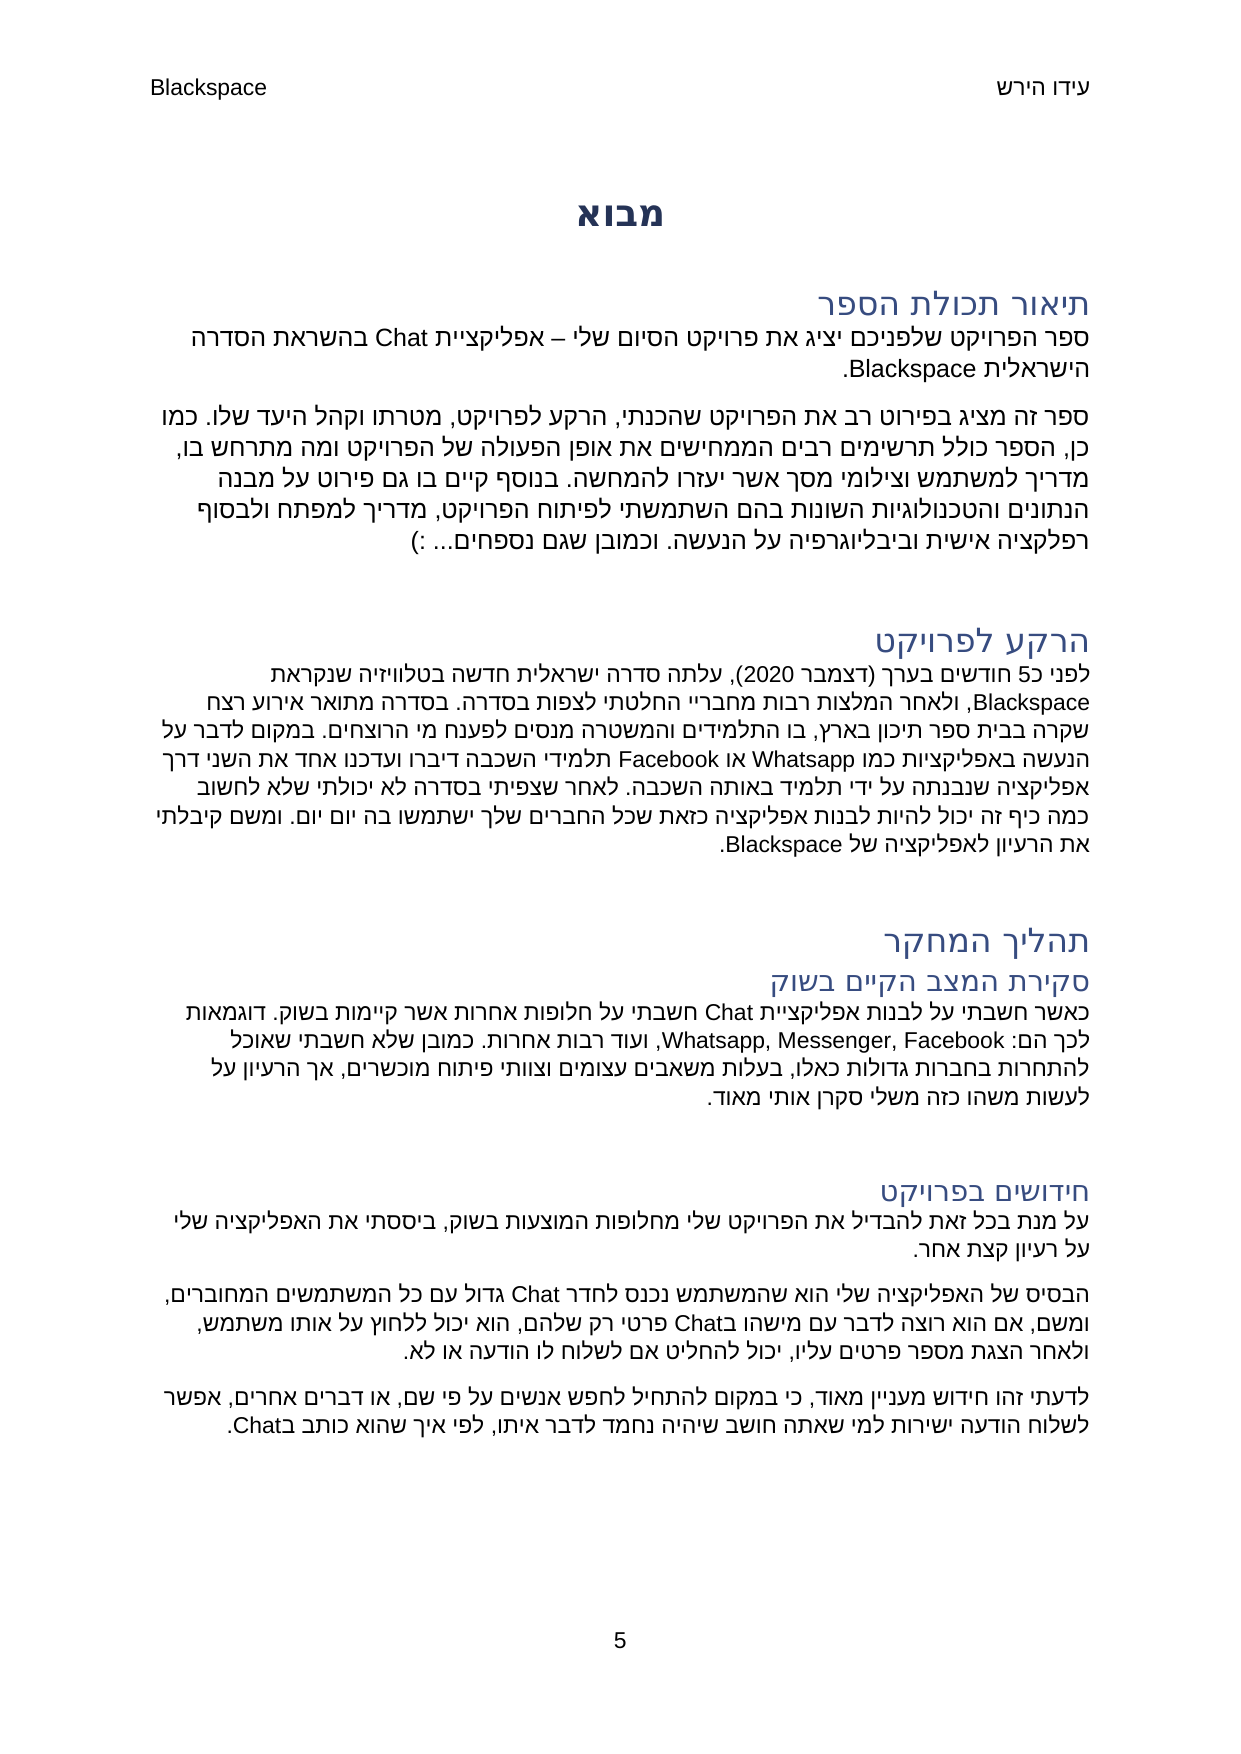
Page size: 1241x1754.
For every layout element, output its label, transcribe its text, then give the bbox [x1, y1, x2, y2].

subtitle תהליך המחקר [150, 921, 1090, 960]
text כאשר חשבתי על לבנות אפליקציית Chat חשבתי על חלופות אחרות אשר קיימות בשוק. דוגמאות לכך הם: Whatsapp, Messenger, Facebook, ועוד רבות אחרות. כמובן שלא חשבתי שאוכל להתחרות בחברות גדולות כאלו, בעלות משאבים עצומים וצוותי פיתוח מוכשרים, אך הרעיון על לעשות משהו כזה משלי סקרן אותי מאוד. [150, 998, 1090, 1110]
subtitle סקירת המצב הקיים בשוק [150, 964, 1090, 998]
subtitle חידושים בפרויקט [150, 1174, 1090, 1208]
subtitle הרקע לפרויקט [150, 622, 1090, 661]
text הבסיס של האפליקציה שלי הוא שהמשתמש נכנס לחדר Chat גדול עם כל המשתמשים המחוברים, ומשם, אם הוא רוצה לדבר עם מישהו בChat פרטי רק שלהם, הוא יכול ללחוץ על אותו משתמש, ולאחר הצגת מספר פרטים עליו, יכול להחליט אם לשלוח לו הודעה או לא. [150, 1281, 1090, 1365]
text על מנת בכל זאת להבדיל את הפרויקט שלי מחלופות המוצעות בשוק, ביססתי את האפליקציה שלי על רעיון קצת אחר. [150, 1208, 1090, 1263]
text לפני כ5 חודשים בערך (דצמבר 2020), עלתה סדרה ישראלית חדשה בטלוויזיה שנקראת Blackspace, ולאחר המלצות רבות מחבריי החלטתי לצפות בסדרה. בסדרה מתואר אירוע רצח שקרה בבית ספר תיכון בארץ, בו התלמידים והמשטרה מנסים לפענח מי הרוצחים. במקום לדבר על הנעשה באפליקציות כמו Whatsapp או Facebook תלמידי השכבה דיברו ועדכנו אחד את השני דרך אפליקציה שנבנתה על ידי תלמיד באותה השכבה. לאחר שצפיתי בסדרה לא יכולתי שלא לחשוב כמה כיף זה יכול להיות לבנות אפליקציה כזאת שכל החברים שלך ישתמשו בה יום יום. ומשם קיבלתי את הרעיון לאפליקציה של Blackspace. [150, 661, 1090, 858]
subtitle מבוא [150, 192, 1090, 235]
subtitle תיאור תכולת הספר [150, 284, 1090, 323]
text לדעתי זהו חידוש מעניין מאוד, כי במקום להתחיל לחפש אנשים על פי שם, או דברים אחרים, אפשר לשלוח הודעה ישירות למי שאתה חושב שיהיה נחמד לדבר איתו, לפי איך שהוא כותב בChat. [150, 1383, 1090, 1438]
text ספר זה מציג בפירוט רב את הפרויקט שהכנתי, הרקע לפרויקט, מטרתו וקהל היעד שלו. כמו כן, הספר כולל תרשימים רבים הממחישים את אופן הפעולה של הפרויקט ומה מתרחש בו, מדריך למשתמש וצילומי מסך אשר יעזרו להמחשה. בנוסף קיים בו גם פירוט על מבנה הנתונים והטכנולוגיות השונות בהם השתמשתי לפיתוח הפרויקט, מדריך למפתח ולבסוף רפלקציה אישית וביבליוגרפיה על הנעשה. וכמובן שגם נספחים... :) [150, 402, 1090, 555]
text ספר הפרויקט שלפניכם יציג את פרויקט הסיום שלי – אפליקציית Chat בהשראת הסדרה הישראלית Blackspace. [150, 323, 1090, 383]
